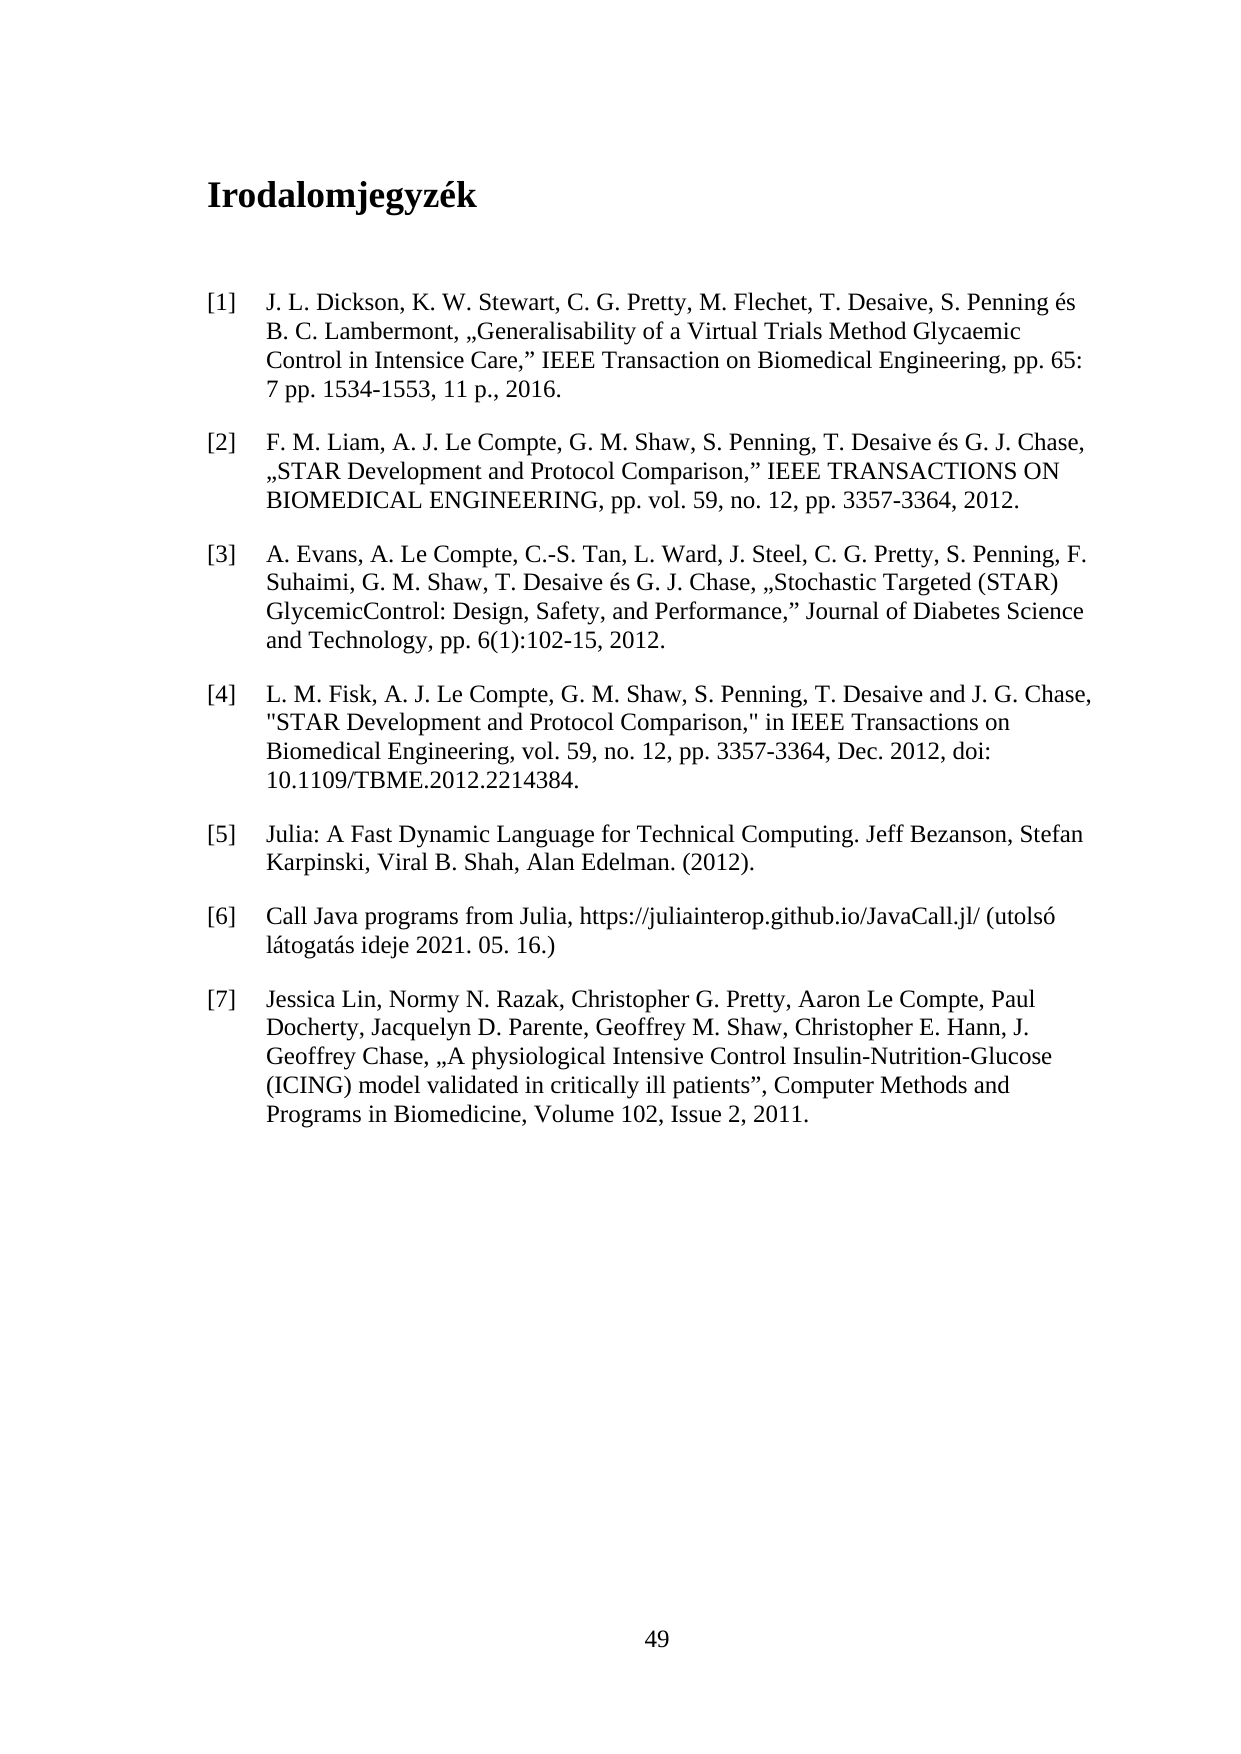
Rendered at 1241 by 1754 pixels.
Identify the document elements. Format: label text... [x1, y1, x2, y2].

text J. L. Dickson, K. W. Stewart, C. G. Pretty, M. Flechet, T. Desaive, S. Penning és B. C. Lambermont, „Generalisability of a Virtual Trials Method Glycaemic Control in Intensice Care,” IEEE Transaction on Biomedical Engineering, pp. 65: 7 pp. 1534-1553, 11 p., 2016. [207, 287, 1092, 402]
text A. Evans, A. Le Compte, C.-S. Tan, L. Ward, J. Steel, C. G. Pretty, S. Penning, F. Suhaimi, G. M. Shaw, T. Desaive és G. J. Chase, „Stochastic Targeted (STAR) GlycemicControl: Design, Safety, and Performance,” Journal of Diabetes Science and Technology, pp. 6(1):102-15, 2012. [207, 539, 1092, 654]
text Julia: A Fast Dynamic Language for Technical Computing. Jeff Bezanson, Stefan Karpinski, Viral B. Shah, Alan Edelman. (2012). [207, 819, 1092, 876]
text Call Java programs from Julia, https://juliainterop.github.io/JavaCall.jl/ (utolsó látogatás ideje 2021. 05. 16.) [207, 901, 1092, 959]
text Jessica Lin, Normy N. Razak, Christopher G. Pretty, Aaron Le Compte, Paul Docherty, Jacquelyn D. Parente, Geoffrey M. Shaw, Christopher E. Hann, J. Geoffrey Chase, „A physiological Intensive Control Insulin-Nutrition-Glucose (ICING) model validated in critically ill patients”, Computer Methods and Programs in Biomedicine, Volume 102, Issue 2, 2011. [207, 984, 1092, 1127]
text Irodalomjegyzék [207, 173, 1092, 216]
text F. M. Liam, A. J. Le Compte, G. M. Shaw, S. Penning, T. Desaive és G. J. Chase, „STAR Development and Protocol Comparison,” IEEE TRANSACTIONS ON BIOMEDICAL ENGINEERING, pp. vol. 59, no. 12, pp. 3357-3364, 2012. [207, 427, 1092, 514]
text L. M. Fisk, A. J. Le Compte, G. M. Shaw, S. Penning, T. Desaive and J. G. Chase, "STAR Development and Protocol Comparison," in IEEE Transactions on Biomedical Engineering, vol. 59, no. 12, pp. 3357-3364, Dec. 2012, doi: 10.1109/TBME.2012.2214384. [207, 679, 1092, 794]
